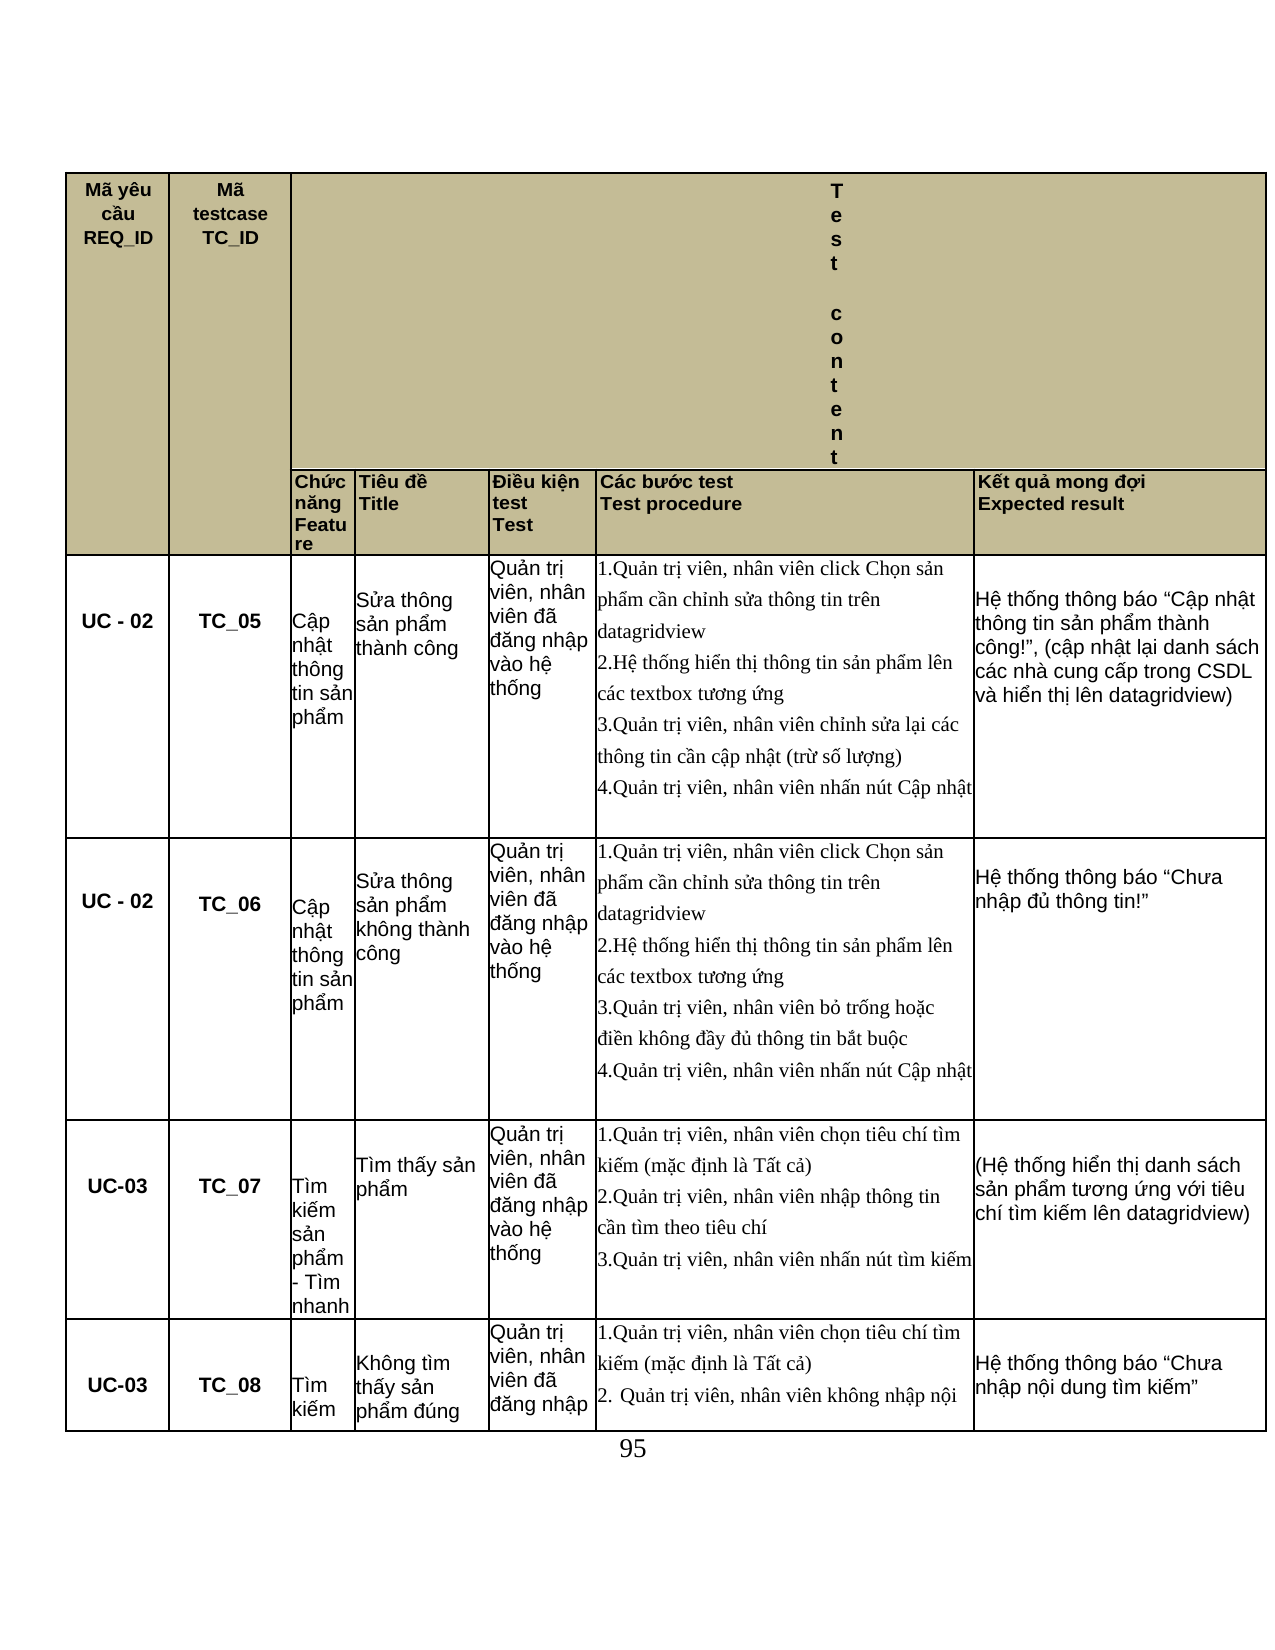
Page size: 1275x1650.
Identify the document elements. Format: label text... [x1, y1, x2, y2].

table_cell Tìm thấy sản phẩm [356, 1121, 488, 1318]
table_cell Quản trị viên, nhân viên đã đăng nhập vào hệ thống [490, 1121, 595, 1318]
table_cell Quản trị viên, nhân viên đã đăng nhập vào hệ thống [490, 556, 595, 837]
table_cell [292, 1320, 354, 1430]
table_cell TC_08 [170, 1320, 290, 1430]
table_cell UC - 02 [67, 556, 168, 837]
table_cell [490, 1320, 595, 1430]
table_cell Quản trị viên, nhân viên đã đăng nhập vào hệ thống [490, 839, 595, 1119]
table_cell UC - 02 [67, 839, 168, 1119]
table_cell Chức năng Feature [292, 471, 354, 554]
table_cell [597, 1320, 973, 1430]
table_cell Điều kiện test Test [490, 471, 595, 554]
table_cell Hệ thống thông báo “Cập nhật thông tin sản phẩm thành công!”, (cập nhật lại danh sách các nhà cung cấp trong CSDL và hiển thị lên datagridview) [975, 556, 1265, 837]
table_cell Cập nhật thông tin sản phẩm [292, 839, 354, 1119]
table_cell (Hệ thống hiển thị danh sách sản phẩm tương ứng với tiêu chí tìm kiếm lên datagridview) [975, 1121, 1265, 1318]
table_cell 1.Quản trị viên, nhân viên chọn tiêu chí tìm kiếm (mặc định là Tất cả) 2.Quản trị viên, nhân viên nhập thông tin cần tìm theo tiêu chí 3.Quản trị viên, nhân viên nhấn nút tìm kiếm [597, 1121, 973, 1318]
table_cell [975, 1320, 1265, 1430]
table_cell TC_06 [170, 839, 290, 1119]
table_header Test content [292, 174, 1265, 468]
table_cell Cập nhật thông tin sản phẩm [292, 556, 354, 837]
table_header Mã testcase TC_ID [170, 174, 290, 554]
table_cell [356, 1320, 488, 1430]
table_cell Tiêu đề Title [356, 471, 488, 554]
table_cell UC-03 [67, 1320, 168, 1430]
table_cell Sửa thông sản phẩm thành công [356, 556, 488, 837]
table_cell 1.Quản trị viên, nhân viên click Chọn sản phẩm cần chỉnh sửa thông tin trên datagridview 2.Hệ thống hiển thị thông tin sản phẩm lên các textbox tương ứng 3.Quản trị viên, nhân viên chỉnh sửa lại các thông tin cần cập nhật (trừ số lượng) 4.Quản trị viên, nhân viên nhấn nút Cập nhật [597, 556, 973, 837]
table_cell Kết quả mong đợi Expected result [975, 471, 1265, 554]
table_cell TC_07 [170, 1121, 290, 1318]
table_cell Sửa thông sản phẩm không thành công [356, 839, 488, 1119]
table_cell Tìm kiếm sản phẩm - Tìm nhanh [292, 1121, 354, 1318]
table_cell 1.Quản trị viên, nhân viên click Chọn sản phẩm cần chỉnh sửa thông tin trên datagridview 2.Hệ thống hiển thị thông tin sản phẩm lên các textbox tương ứng 3.Quản trị viên, nhân viên bỏ trống hoặc điền không đầy đủ thông tin bắt buộc 4.Quản trị viên, nhân viên nhấn nút Cập nhật [597, 839, 973, 1119]
table_cell Hệ thống thông báo “Chưa nhập đủ thông tin!” [975, 839, 1265, 1119]
table_cell Các bước test Test procedure [597, 471, 973, 554]
table_cell TC_05 [170, 556, 290, 837]
table_header Mã yêu cầu REQ_ID [67, 174, 168, 554]
table_cell UC-03 [67, 1121, 168, 1318]
